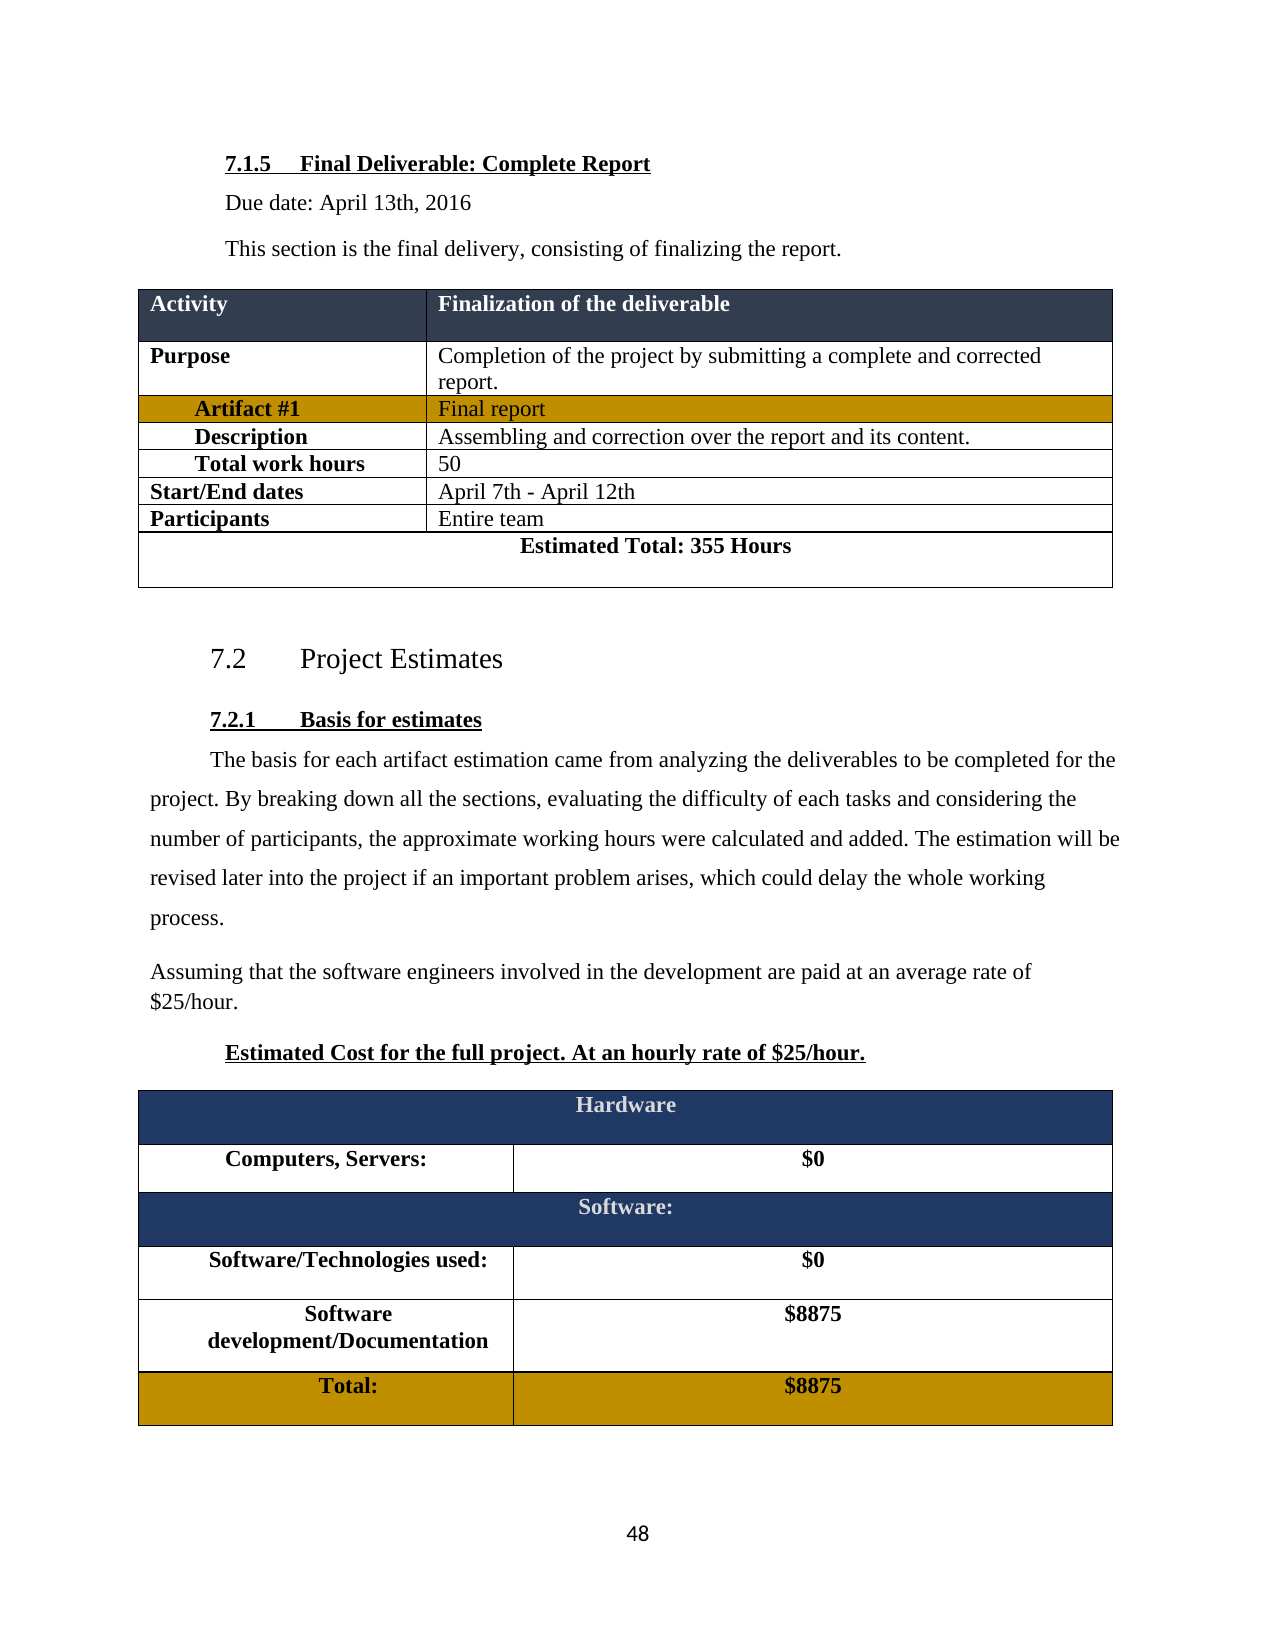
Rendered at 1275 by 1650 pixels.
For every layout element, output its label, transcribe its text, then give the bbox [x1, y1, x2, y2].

text Due date: April 13th, 2016 [150, 189, 1125, 216]
table_cell Estimated Total: 355 Hours [139, 533, 1112, 587]
table_cell April 7th - April 12th [427, 478, 1112, 504]
text This section is the final delivery, consisting of finalizing the report. [225, 234, 1125, 261]
table_cell Artifact #1 [139, 396, 426, 422]
text Assuming that the software engineers involved in the development are paid at an average rate of $25/hour. [150, 958, 1125, 1014]
table_cell Software: [139, 1193, 1112, 1246]
text Estimated Cost for the full project. At an hourly rate of $25/hour. [150, 1039, 1125, 1066]
table_cell Start/End dates [139, 478, 426, 504]
table_cell 50 [427, 450, 1112, 477]
table_header Hardware [139, 1091, 1112, 1144]
table_cell Description [139, 423, 426, 449]
table_cell Entire team [427, 505, 1112, 531]
table_header Finalization of the deliverable [427, 290, 1112, 341]
table_cell Total work hours [139, 450, 426, 477]
table_cell Assembling and correction over the report and its content. [427, 423, 1112, 449]
table_cell Participants [139, 505, 426, 531]
table_cell Software/Technologies used: [139, 1247, 513, 1299]
table_cell Purpose [139, 342, 426, 394]
text 7.1.5 Final Deliverable: Complete Report [150, 150, 1125, 176]
table_cell $8875 [514, 1300, 1112, 1371]
table_header Activity [139, 290, 426, 341]
text 7.2 Project Estimates [150, 642, 1125, 675]
table_cell Total: [139, 1373, 513, 1425]
text The basis for each artifact estimation came from analyzing the deliverables to be completed for the project. By breaking down all the sections, evaluating the difficulty of each tasks and considering the number of participants, the approximate working hours were calculated and added. The estimation will be revised later into the project if an important problem arises, which could delay the whole working process. [150, 746, 1125, 930]
table_cell Final report [427, 396, 1112, 422]
table_cell Software development/Documentation [139, 1300, 513, 1371]
table_cell $0 [514, 1145, 1112, 1192]
table_cell $0 [514, 1247, 1112, 1299]
text 7.2.1 Basis for estimates [150, 707, 1125, 733]
table_cell Completion of the project by submitting a complete and corrected report. [427, 342, 1112, 394]
table_cell Computers, Servers: [139, 1145, 513, 1192]
table_cell $8875 [514, 1373, 1112, 1425]
